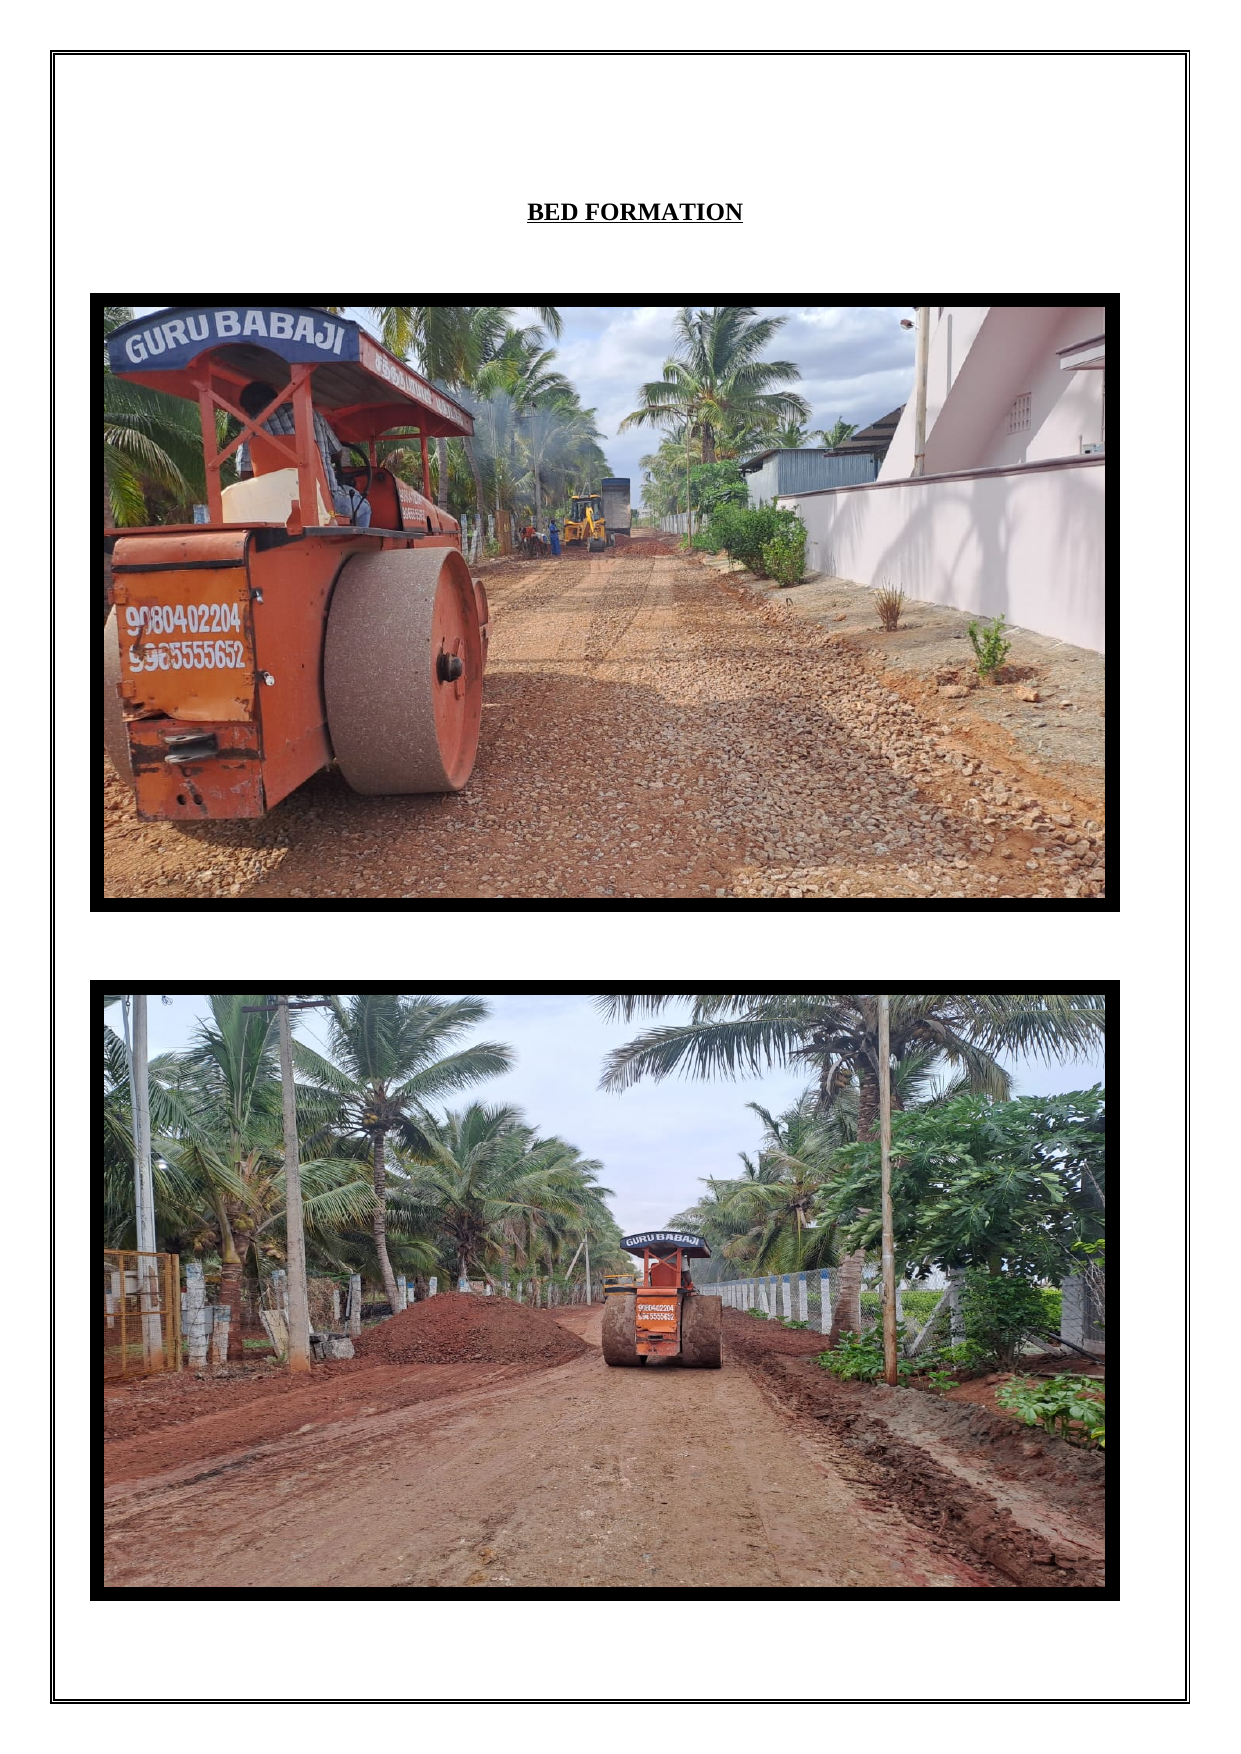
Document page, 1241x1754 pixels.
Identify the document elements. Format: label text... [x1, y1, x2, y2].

picture [104, 307, 1105, 898]
picture [104, 995, 1105, 1587]
text BED FORMATION [118, 197, 1152, 226]
